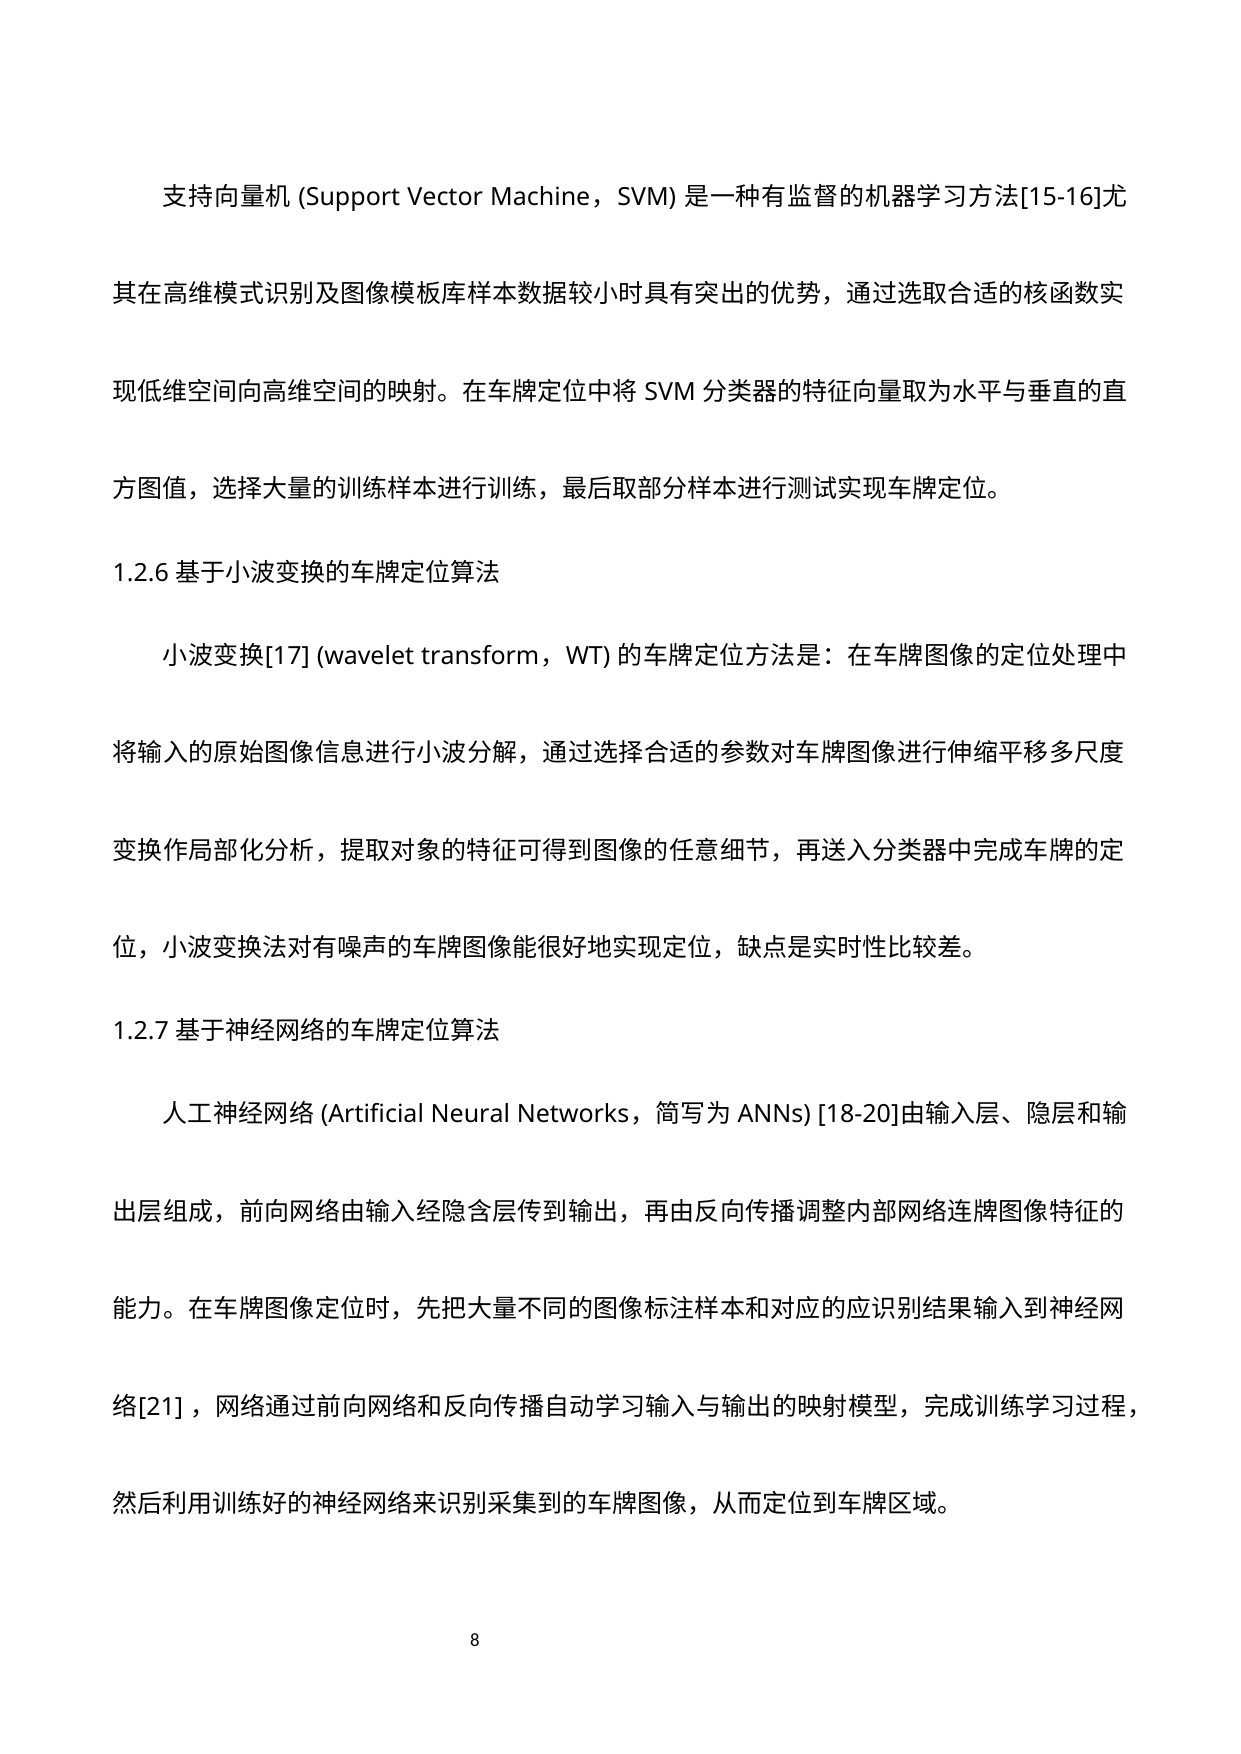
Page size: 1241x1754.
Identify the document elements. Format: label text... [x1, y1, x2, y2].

text 支持向量机 (Support Vector Machine，SVM) 是一种有监督的机器学习方法[15-16]尤其在高维模式识别及图像模板库样本数据较小时具有突出的优势，通过选取合适的核函数实现低维空间向高维空间的映射。在车牌定位中将 SVM 分类器的特征向量取为水平与垂直的直方图值，选择大量的训练样本进行训练，最后取部分样本进行测试实现车牌定位。 [112, 162, 1128, 519]
text 人工神经网络 (Artificial Neural Networks，简写为 ANNs) [18-20]由输入层、隐层和输出层组成，前向网络由输入经隐含层传到输出，再由反向传播调整内部网络连牌图像特征的能力。在车牌图像定位时，先把大量不同的图像标注样本和对应的应识别结果输入到神经网络[21] ，网络通过前向网络和反向传播自动学习输入与输出的映射模型，完成训练学习过程，然后利用训练好的神经网络来识别采集到的车牌图像，从而定位到车牌区域。 [112, 1079, 1128, 1534]
text 小波变换[17] (wavelet transform，WT) 的车牌定位方法是：在车牌图像的定位处理中将输入的原始图像信息进行小波分解，通过选择合适的参数对车牌图像进行伸缩平移多尺度变换作局部化分析，提取对象的特征可得到图像的任意细节，再送入分类器中完成车牌的定位，小波变换法对有噪声的车牌图像能很好地实现定位，缺点是实时性比较差。 [112, 621, 1128, 978]
text 1.2.7 基于神经网络的车牌定位算法 [112, 996, 1128, 1061]
text 1.2.6 基于小波变换的车牌定位算法 [112, 538, 1128, 603]
